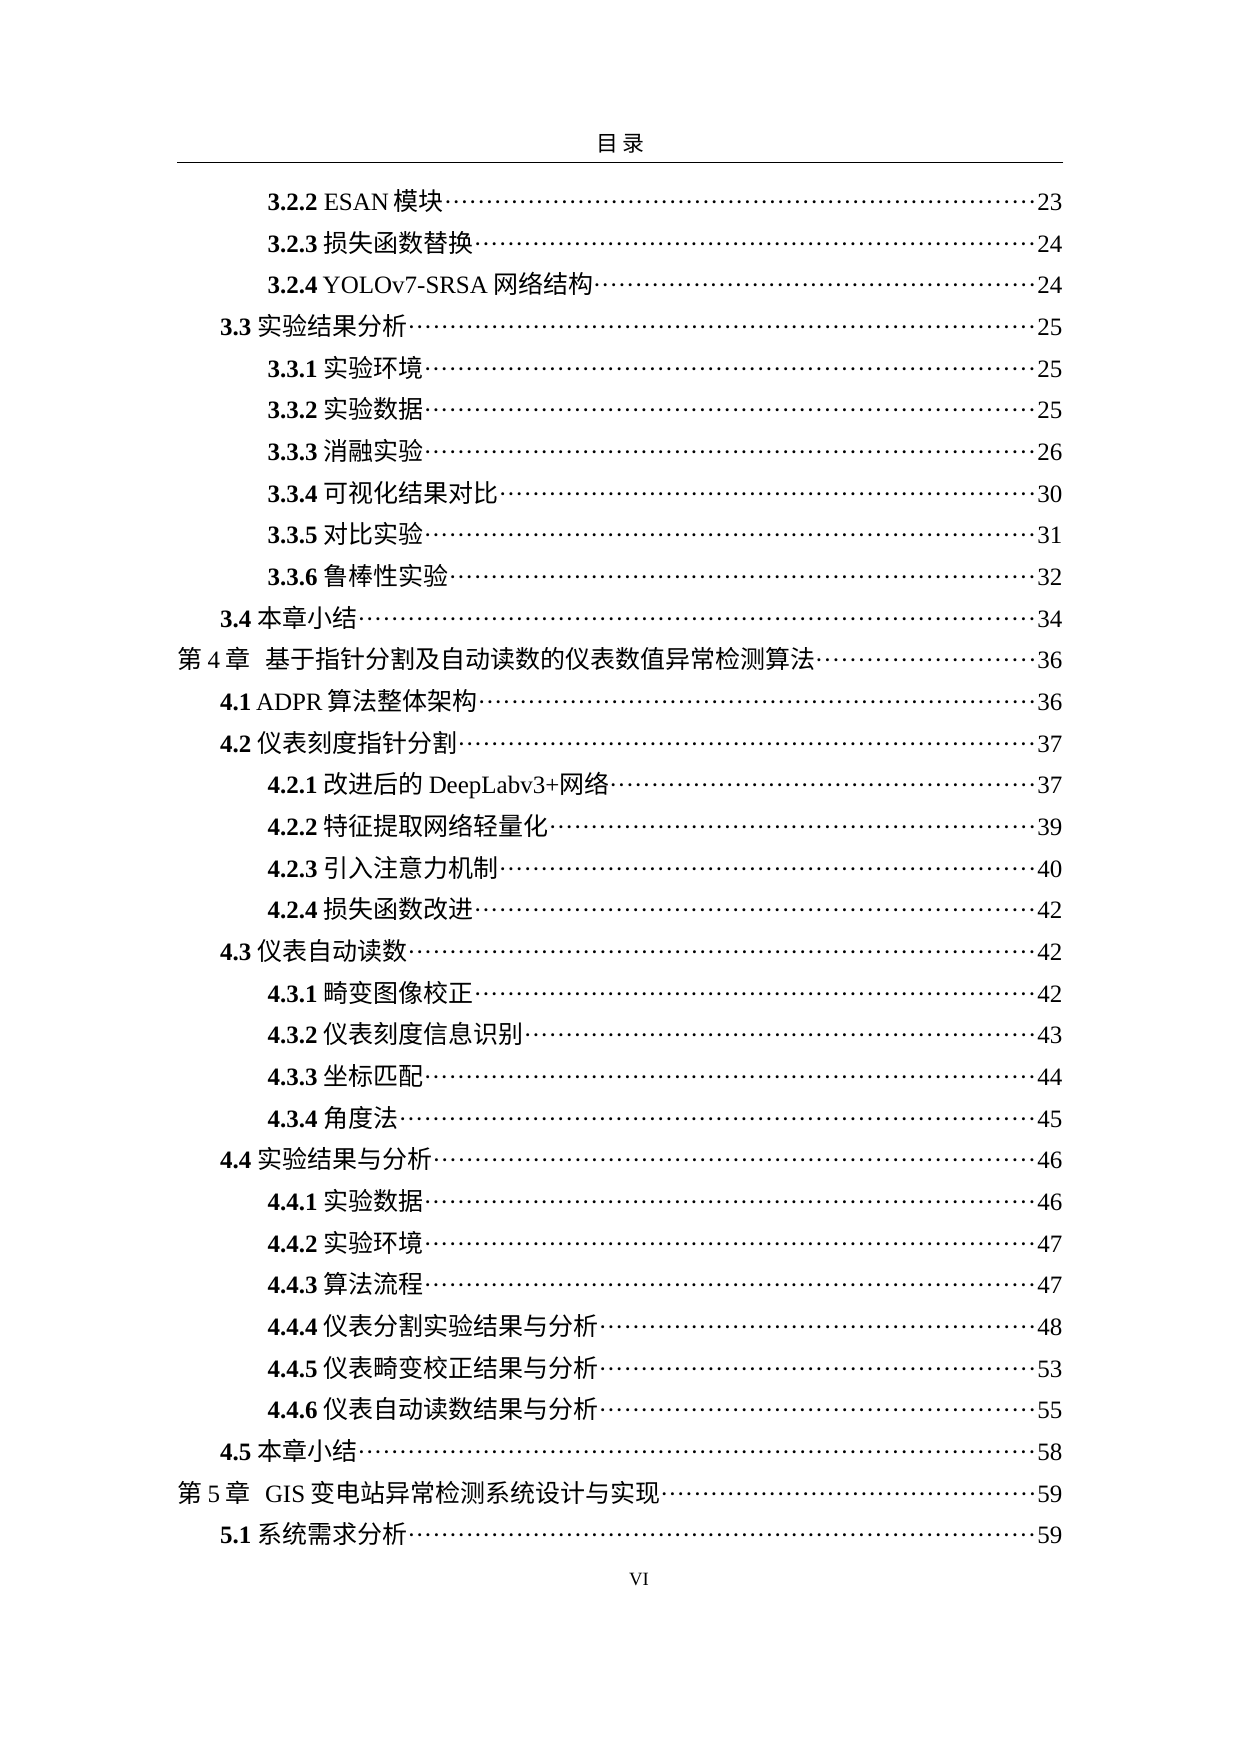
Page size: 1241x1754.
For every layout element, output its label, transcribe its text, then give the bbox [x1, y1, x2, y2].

text 3.4 本章小结 34 [220, 594, 1063, 636]
text 4.3.4 角度法 45 [267, 1094, 1063, 1136]
text 4.2.3 引入注意力机制 40 [267, 844, 1063, 886]
text 4.3.3 坐标匹配 44 [267, 1052, 1063, 1094]
text 3.3.6 鲁棒性实验 32 [267, 552, 1063, 594]
text 第4章 基于指针分割及自动读数的仪表数值异常检测算法 36 [177, 636, 1063, 677]
text 4.4.2 实验环境 47 [267, 1219, 1063, 1261]
text 3.3.3 消融实验 26 [267, 427, 1063, 469]
text 3.3 实验结果分析 25 [220, 302, 1063, 344]
text 4.2.4 损失函数改进 42 [267, 886, 1063, 927]
text 4.2.2 特征提取网络轻量化 39 [267, 802, 1063, 844]
text 3.3.5 对比实验 31 [267, 511, 1063, 552]
text 3.3.1 实验环境 25 [267, 344, 1063, 386]
text 5.1 系统需求分析 59 [220, 1511, 1063, 1552]
text 3.2.2 ESAN模块 23 [267, 177, 1063, 219]
text 3.2.3 损失函数替换 24 [267, 219, 1063, 261]
text 4.4.1 实验数据 46 [267, 1177, 1063, 1219]
text 4.4.4 仪表分割实验结果与分析 48 [267, 1302, 1063, 1344]
text 4.2 仪表刻度指针分割 37 [220, 719, 1063, 761]
text 4.4 实验结果与分析 46 [220, 1136, 1063, 1177]
text 4.1 ADPR算法整体架构 36 [220, 677, 1063, 719]
text 4.3 仪表自动读数 42 [220, 927, 1063, 969]
text 4.2.1 改进后的DeepLabv3+网络 37 [267, 761, 1063, 802]
text 4.5 本章小结 58 [220, 1427, 1063, 1469]
text 4.4.5 仪表畸变校正结果与分析 53 [267, 1344, 1063, 1386]
text 3.3.2 实验数据 25 [267, 386, 1063, 427]
text 4.3.2 仪表刻度信息识别 43 [267, 1011, 1063, 1052]
text 4.4.3 算法流程 47 [267, 1261, 1063, 1302]
text 4.3.1 畸变图像校正 42 [267, 969, 1063, 1011]
text 第5章 GIS变电站异常检测系统设计与实现 59 [177, 1469, 1063, 1511]
text 3.3.4 可视化结果对比 30 [267, 469, 1063, 511]
text 3.2.4 YOLOv7-SRSA网络结构 24 [267, 261, 1063, 302]
text 4.4.6 仪表自动读数结果与分析 55 [267, 1386, 1063, 1427]
